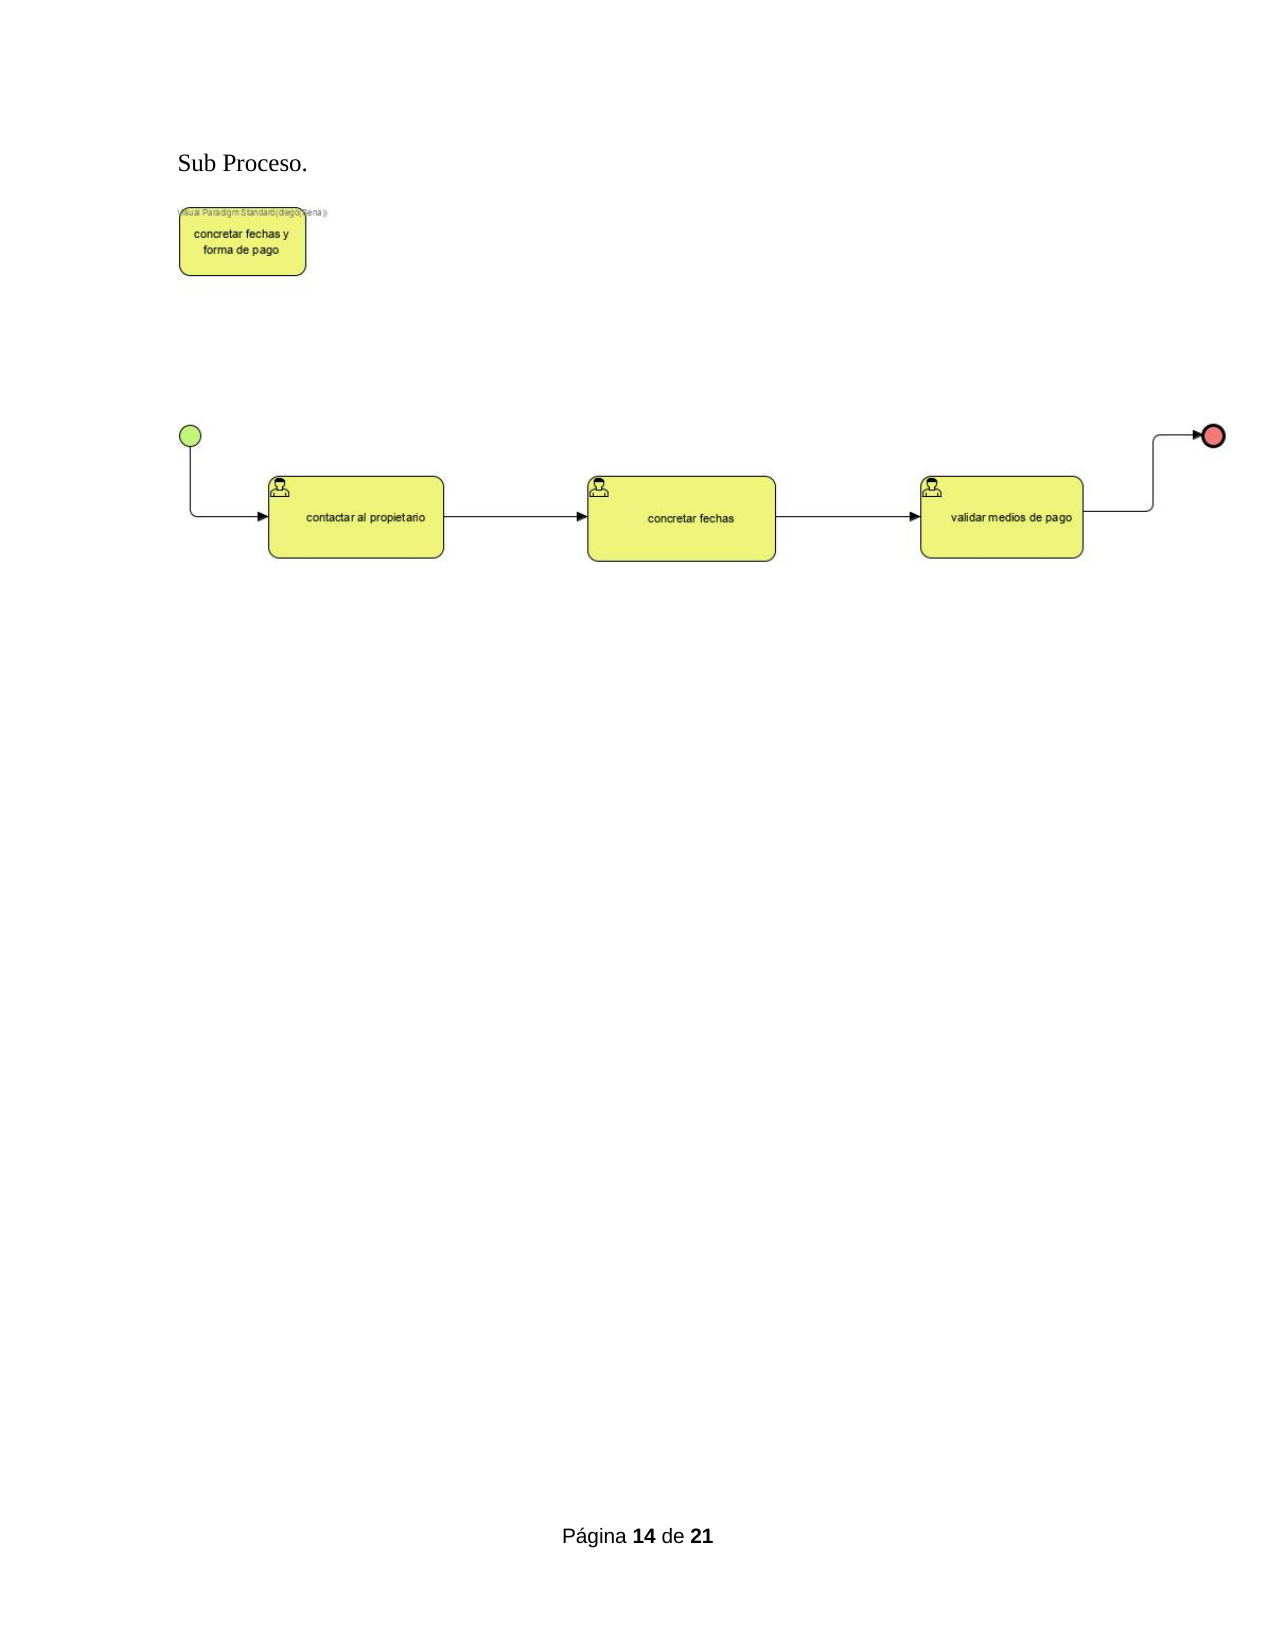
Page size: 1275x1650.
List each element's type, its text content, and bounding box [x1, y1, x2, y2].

text Sub Proceso. [177, 148, 1098, 176]
picture [177, 205, 1231, 565]
